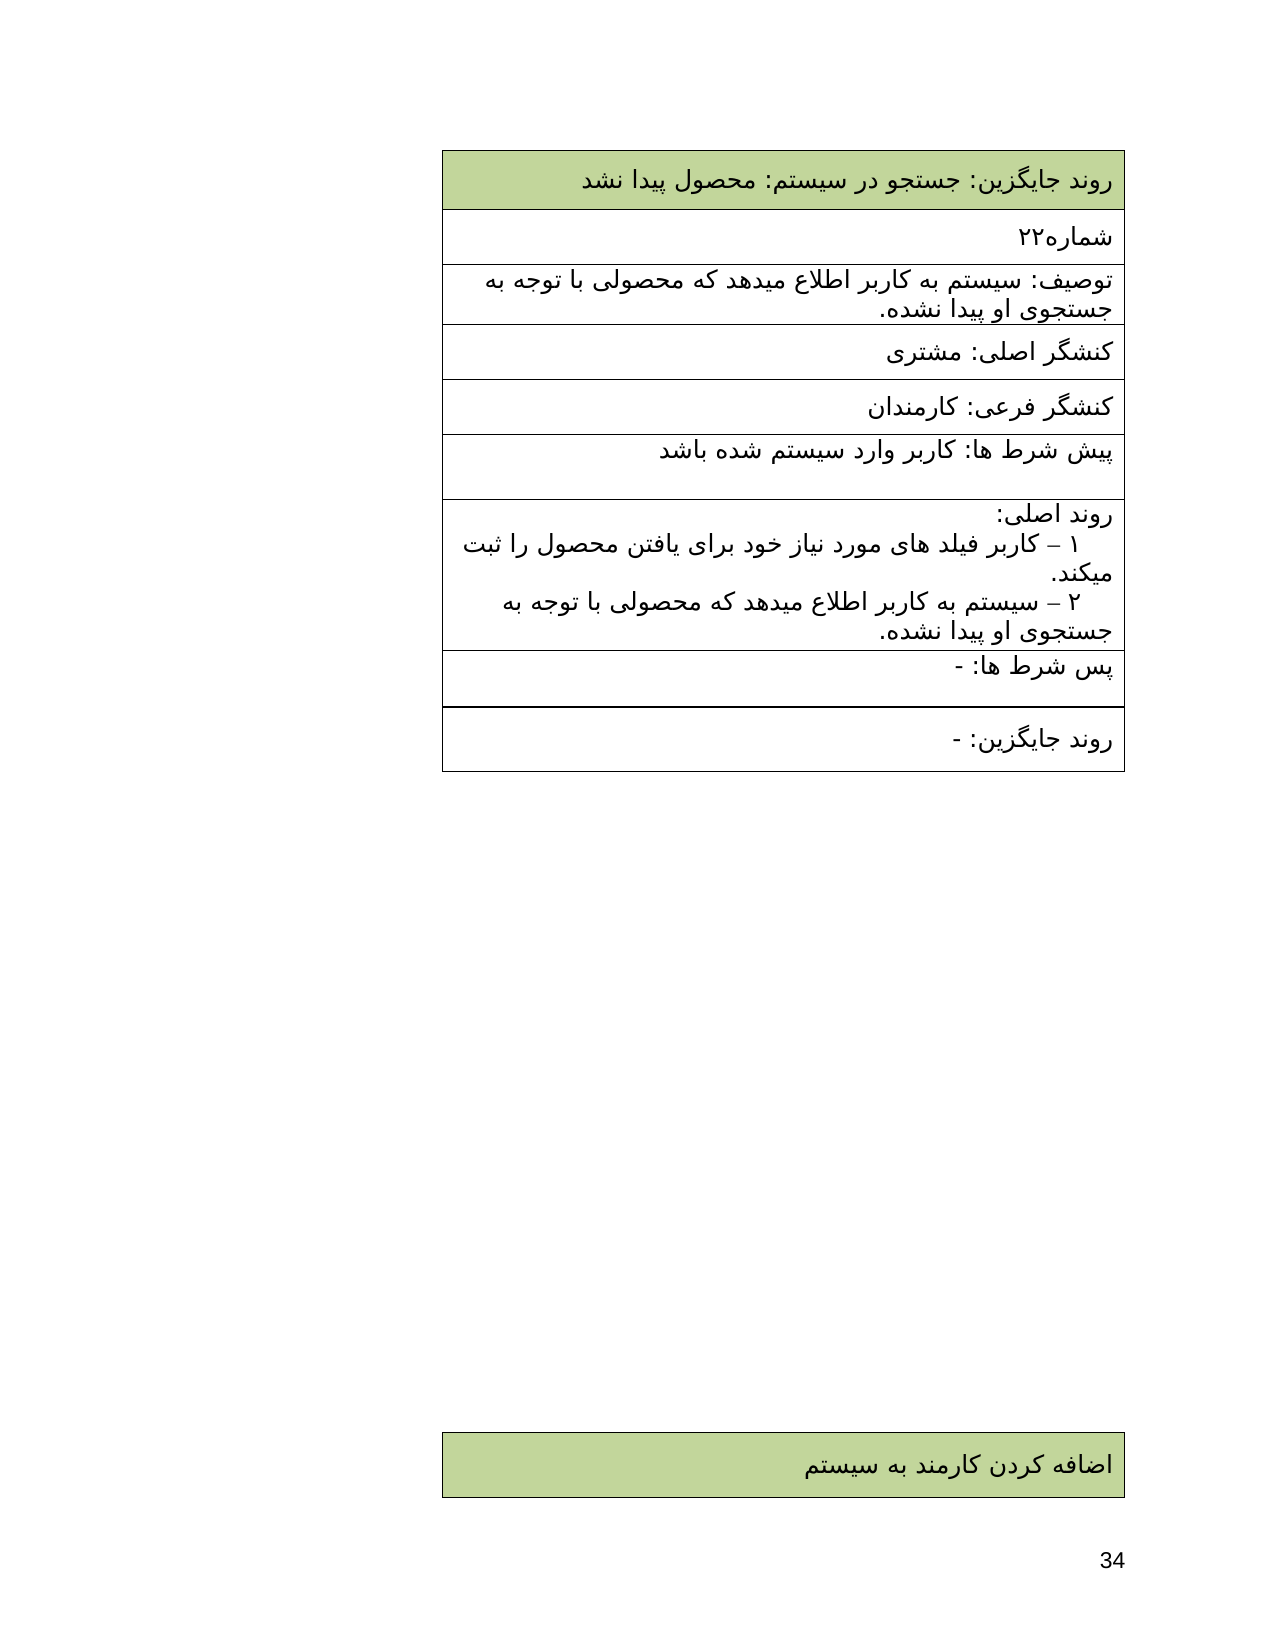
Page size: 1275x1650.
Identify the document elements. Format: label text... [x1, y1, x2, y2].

table_cell توصیف: سیستم به کاربر اطلاع میدهد که محصولی با توجه به جستجوی او پیدا نشده. [443, 265, 1124, 323]
table_header اضافه کردن کارمند به سیستم [443, 1433, 1124, 1497]
table_cell روند جایگزین: - [443, 708, 1124, 771]
table_cell کنشگر اصلی: مشتری [443, 325, 1124, 379]
table_header روند جایگزین: جستجو در سیستم: محصول پیدا نشد [443, 151, 1124, 209]
table_cell روند اصلی: ۱ – کاربر فیلد های مورد نیاز خود برای یافتن محصول را ثبت میکند. ۲ – سیستم به کاربر اطلاع میدهد که محصولی با توجه به جستجوی او پیدا نشده. [443, 500, 1124, 650]
table_cell شماره۲۲ [443, 210, 1124, 264]
table_cell پیش شرط ها: کاربر وارد سیستم شده باشد [443, 435, 1124, 498]
table_cell کنشگر فرعی: کارمندان [443, 380, 1124, 434]
table_cell پس شرط ها: - [443, 651, 1124, 706]
